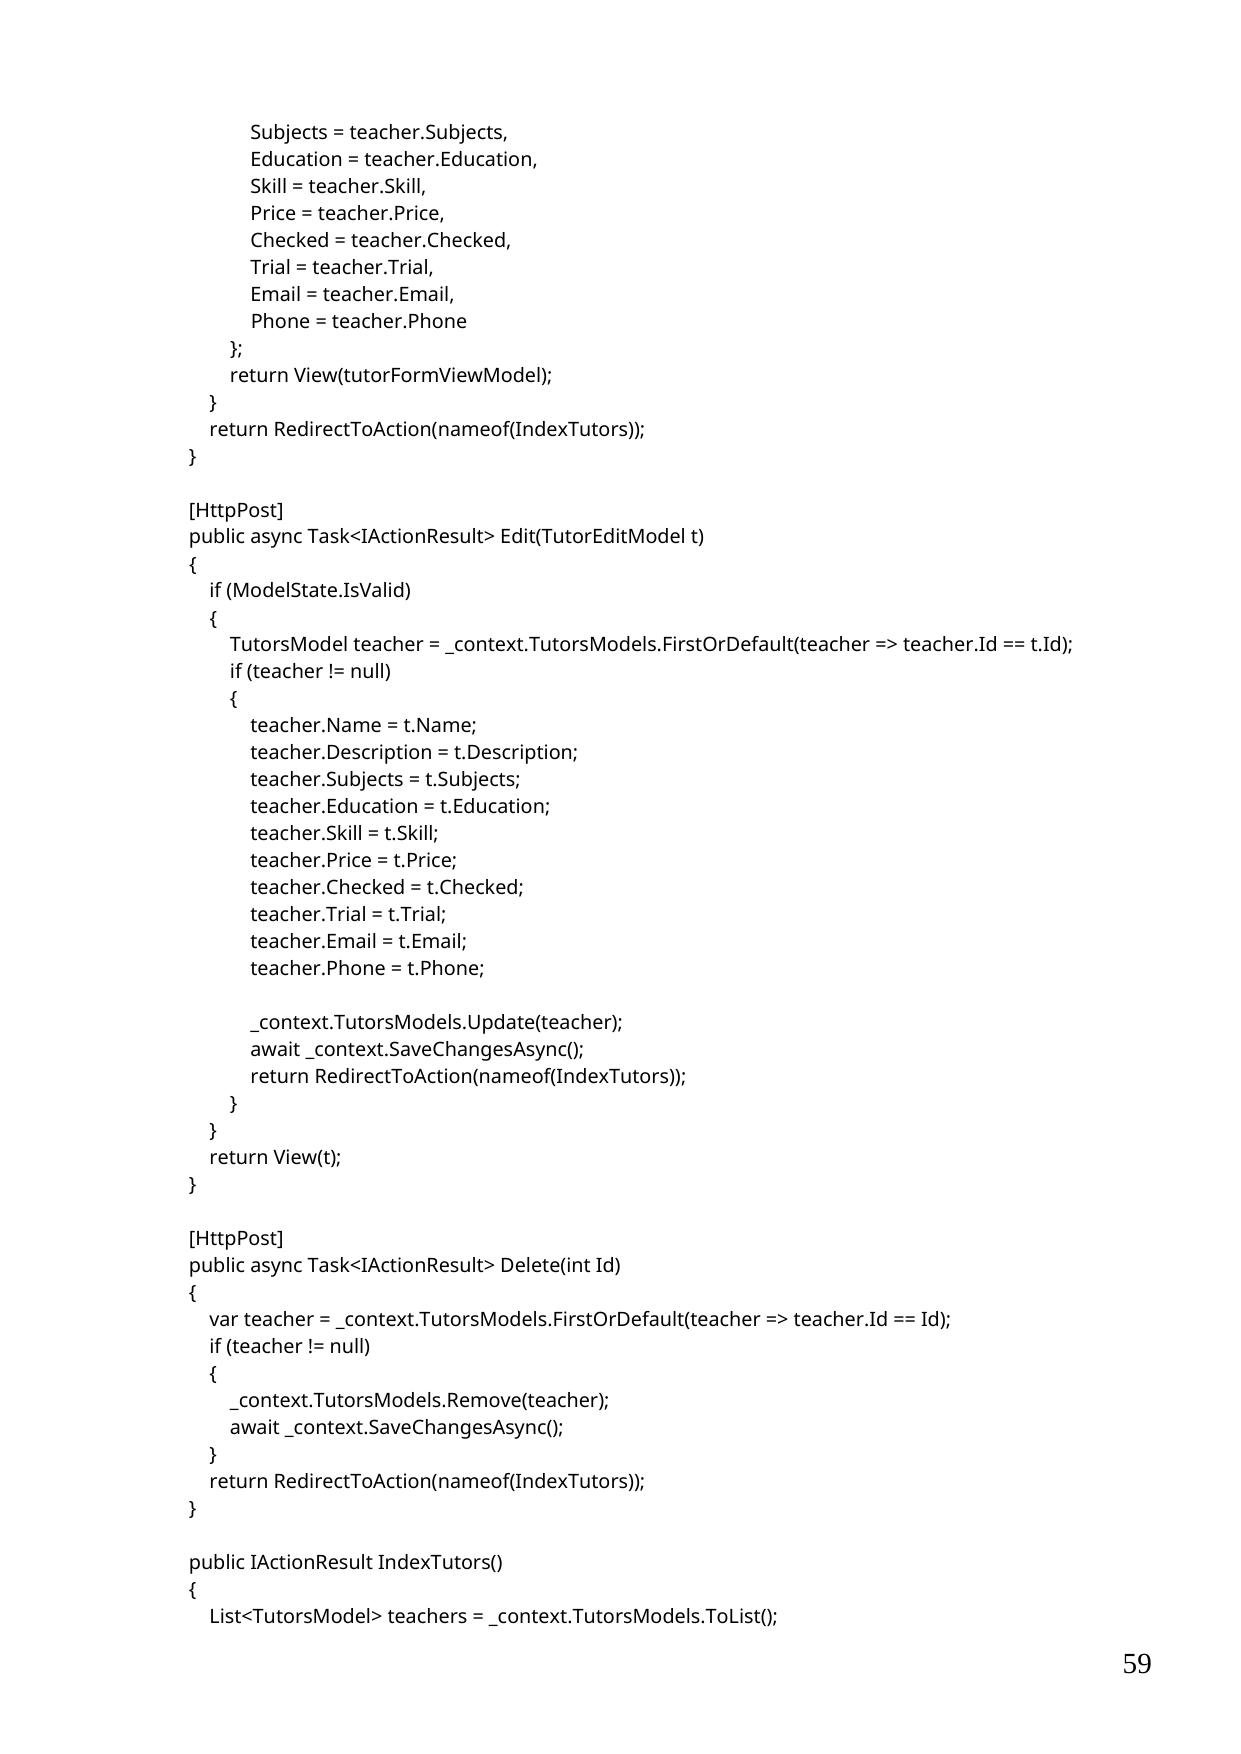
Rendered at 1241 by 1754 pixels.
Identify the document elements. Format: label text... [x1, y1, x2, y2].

text teacher.Checked = t.Checked; [148, 873, 1152, 901]
text teacher.Description = t.Description; [148, 739, 1152, 766]
text } [148, 1440, 1152, 1467]
text { [148, 685, 1152, 712]
text return RedirectToAction(nameof(IndexTutors)); [148, 415, 1152, 442]
text return View(tutorFormViewModel); [148, 361, 1152, 388]
text teacher.Email = t.Email; [148, 927, 1152, 954]
text public IActionResult IndexTutors() [148, 1548, 1152, 1575]
text Skill = teacher.Skill, [148, 172, 1152, 199]
text Price = teacher.Price, [148, 199, 1152, 226]
text teacher.Name = t.Name; [148, 712, 1152, 739]
text }; [148, 334, 1152, 361]
text { [148, 1359, 1152, 1386]
text teacher.Phone = t.Phone; [148, 954, 1152, 981]
text } [148, 1494, 1152, 1521]
text await _context.SaveChangesAsync(); [148, 1035, 1152, 1062]
text _context.TutorsModels.Update(teacher); [148, 1008, 1152, 1035]
text _context.TutorsModels.Remove(teacher); [148, 1386, 1152, 1413]
text teacher.Skill = t.Skill; [148, 819, 1152, 847]
text teacher.Subjects = t.Subjects; [148, 766, 1152, 793]
text [HttpPost] [148, 1224, 1152, 1251]
text return RedirectToAction(nameof(IndexTutors)); [148, 1062, 1152, 1089]
text Subjects = teacher.Subjects, [148, 118, 1152, 145]
text if (ModelState.IsValid) [148, 577, 1152, 604]
text Trial = teacher.Trial, [148, 253, 1152, 280]
text Checked = teacher.Checked, [148, 226, 1152, 253]
text } [148, 1116, 1152, 1143]
text { [148, 1575, 1152, 1602]
text List<TutorsModel> teachers = _context.TutorsModels.ToList(); [148, 1602, 1152, 1629]
text TutorsModel teacher = _context.TutorsModels.FirstOrDefault(teacher => teacher.Id == t.Id); [148, 631, 1152, 658]
text { [148, 604, 1152, 631]
text } [148, 1170, 1152, 1197]
text public async Task<IActionResult> Delete(int Id) [148, 1251, 1152, 1278]
text teacher.Price = t.Price; [148, 847, 1152, 873]
text public async Task<IActionResult> Edit(TutorEditModel t) [148, 523, 1152, 550]
text Education = teacher.Education, [148, 145, 1152, 172]
text } [148, 442, 1152, 469]
text Phone = teacher.Phone [148, 307, 1152, 334]
text return View(t); [148, 1143, 1152, 1170]
text if (teacher != null) [148, 658, 1152, 685]
text } [148, 388, 1152, 415]
text return RedirectToAction(nameof(IndexTutors)); [148, 1467, 1152, 1494]
text Email = teacher.Email, [148, 280, 1152, 307]
text } [148, 1089, 1152, 1116]
text if (teacher != null) [148, 1332, 1152, 1359]
text teacher.Trial = t.Trial; [148, 901, 1152, 927]
text { [148, 550, 1152, 577]
text await _context.SaveChangesAsync(); [148, 1413, 1152, 1440]
text [HttpPost] [148, 496, 1152, 523]
text var teacher = _context.TutorsModels.FirstOrDefault(teacher => teacher.Id == Id); [148, 1305, 1152, 1332]
text teacher.Education = t.Education; [148, 793, 1152, 819]
text { [148, 1278, 1152, 1305]
